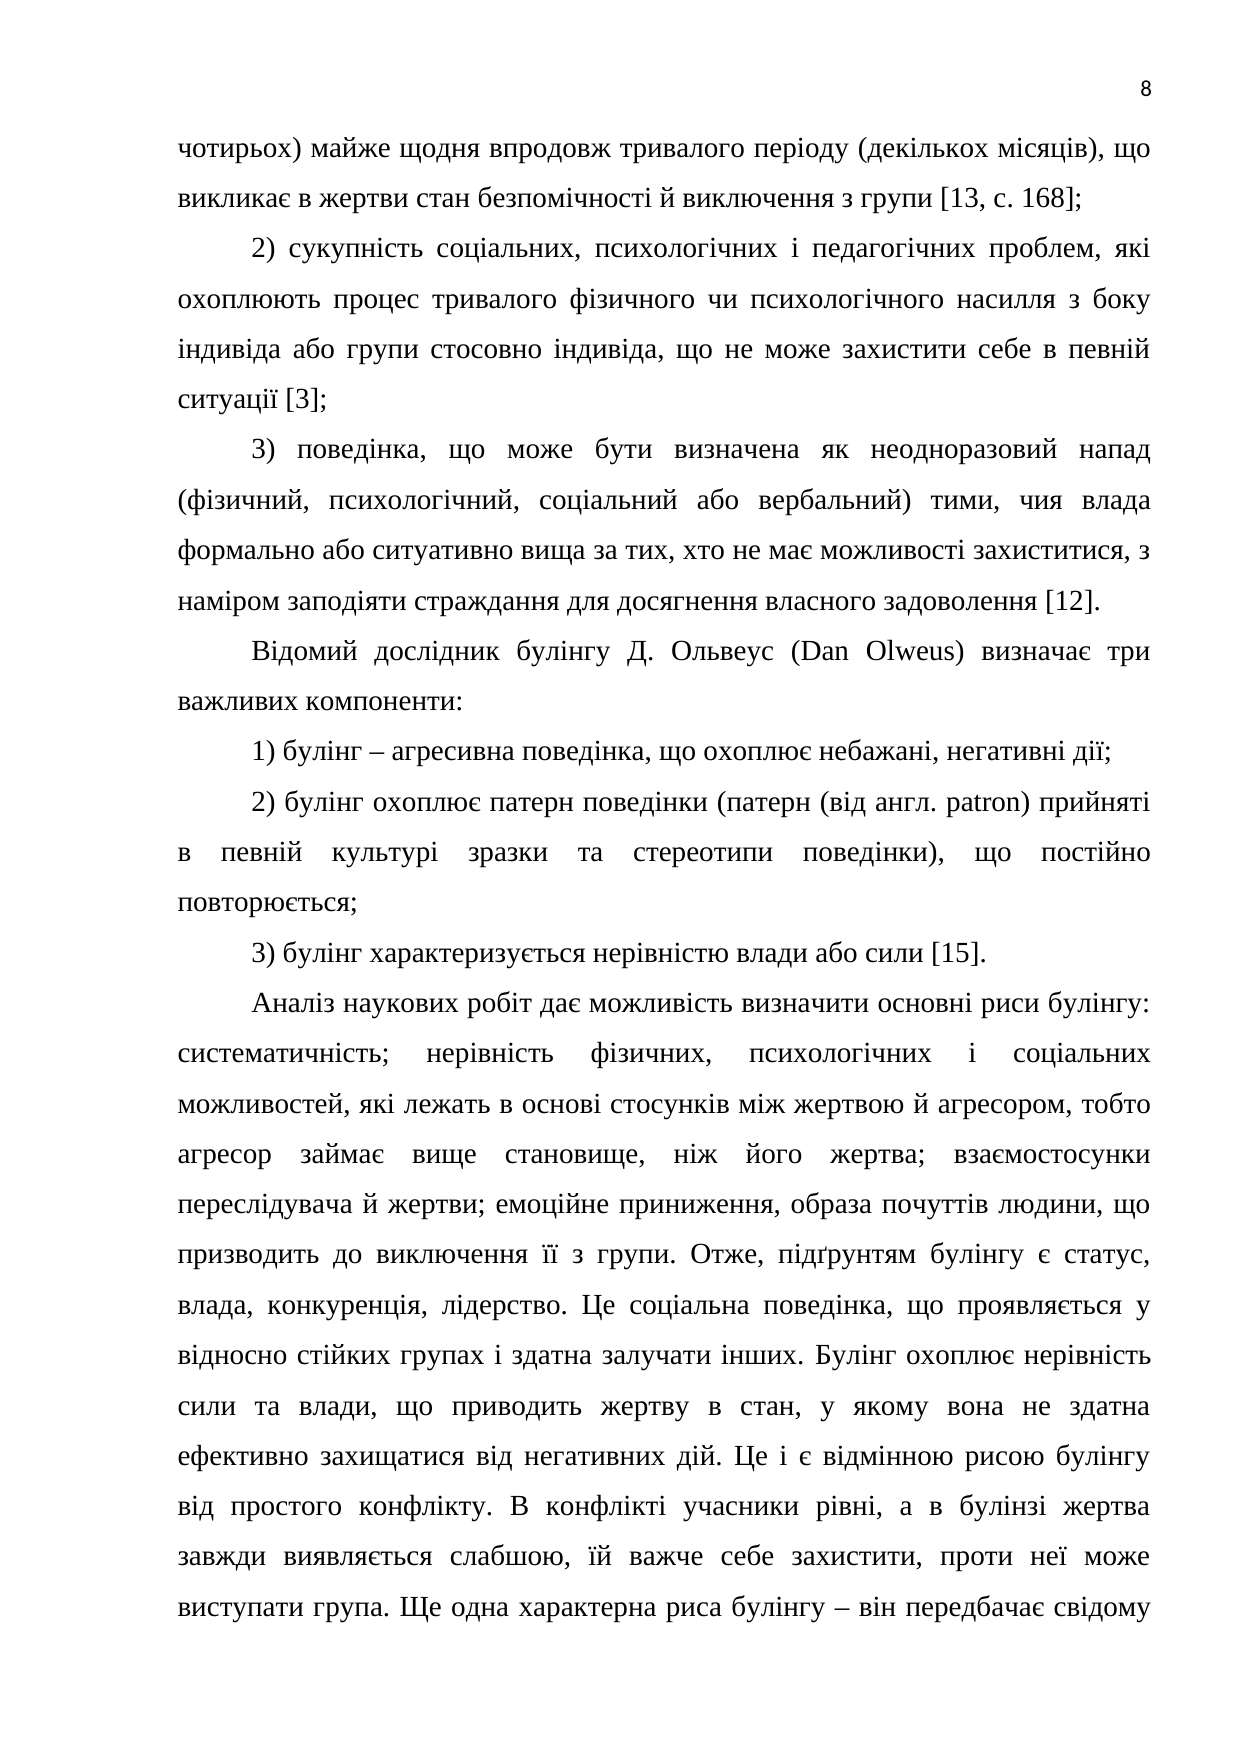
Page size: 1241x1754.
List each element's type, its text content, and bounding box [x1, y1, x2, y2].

text Відомий дослідник булінгу Д. Ольвеус (Dan Olweus) визначає три важливих компоненти: [177, 633, 1152, 717]
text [177, 985, 1152, 1622]
text 1) булінг – агресивна поведінка, що охоплює небажані, негативні дії; [177, 733, 1152, 767]
text 3) поведінка, що може бути визначена як неодноразовий напад (фізичний, психологічний, соціальний або вербальний) тими, чия влада формально або ситуативно вища за тих, хто не має можливості захиститися, з наміром заподіяти страждання для досягнення власного задоволення [12]. [177, 432, 1152, 616]
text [177, 130, 1152, 214]
text 2) булінг охоплює патерн поведінки (патерн (від англ. patron) прийняті в певній культурі зразки та стереотипи поведінки), що постійно повторюється; [177, 784, 1152, 918]
text 3) булінг характеризується нерівністю влади або сили [15]. [177, 935, 1152, 968]
text 2) сукупність соціальних, психологічних і педагогічних проблем, які охоплюють процес тривалого фізичного чи психологічного насилля з боку індивіда або групи стосовно індивіда, що не може захистити себе в певній ситуації [3]; [177, 230, 1152, 415]
